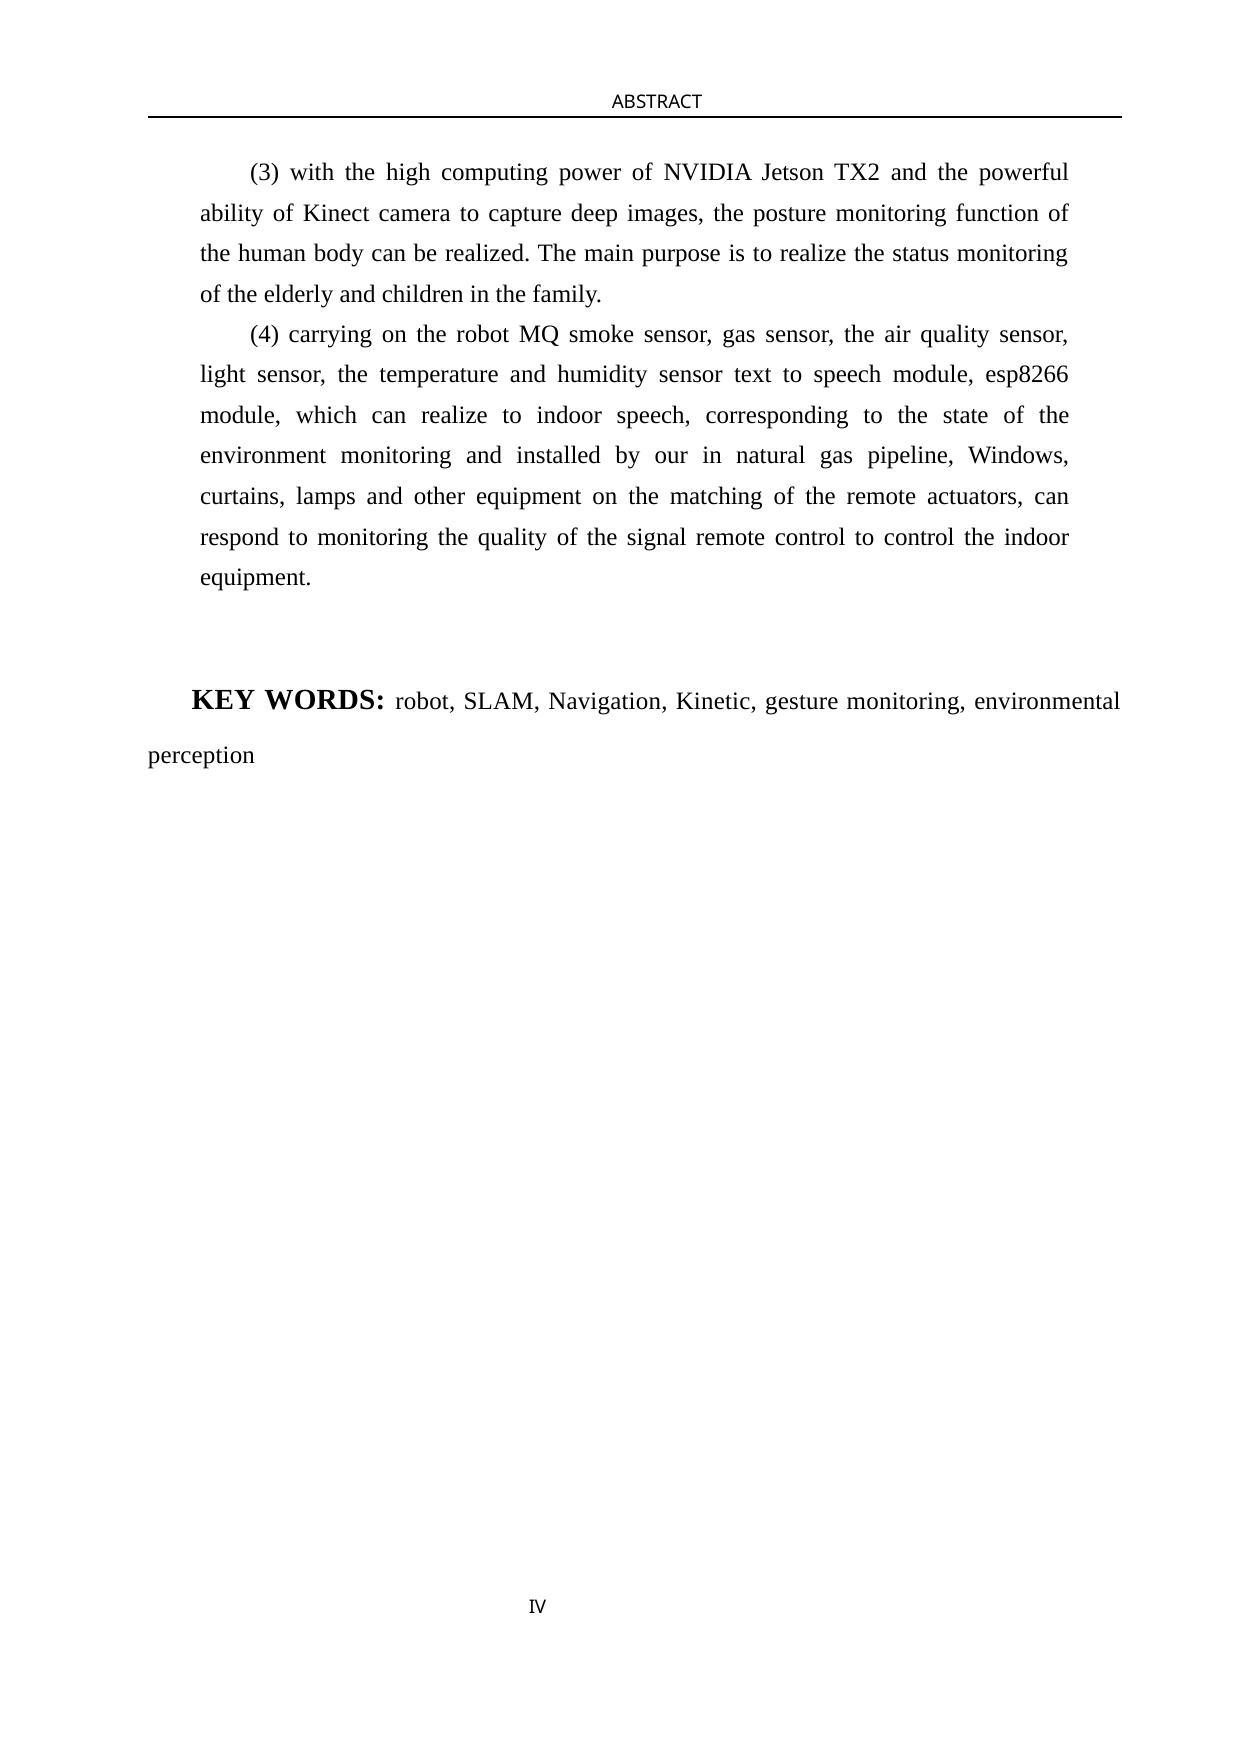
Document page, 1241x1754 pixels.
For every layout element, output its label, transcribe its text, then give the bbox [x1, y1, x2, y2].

text (4) carrying on the robot MQ smoke sensor, gas sensor, the air quality sensor, light sensor, the temperature and humidity sensor text to speech module, esp8266 module, which can realize to indoor speech, corresponding to the state of the environment monitoring and installed by our in natural gas pipeline, Windows, curtains, lamps and other equipment on the matching of the remote actuators, can respond to monitoring the quality of the signal remote control to control the indoor equipment. [200, 317, 1070, 593]
text (3) with the high computing power of NVIDIA Jetson TX2 and the powerful ability of Kinect camera to capture deep images, the posture monitoring function of the human body can be realized. The main purpose is to realize the status monitoring of the elderly and children in the family. [200, 155, 1070, 310]
text KEY WORDS: robot, SLAM, Navigation, Kinetic, gesture monitoring, environmental perception [148, 665, 1122, 771]
